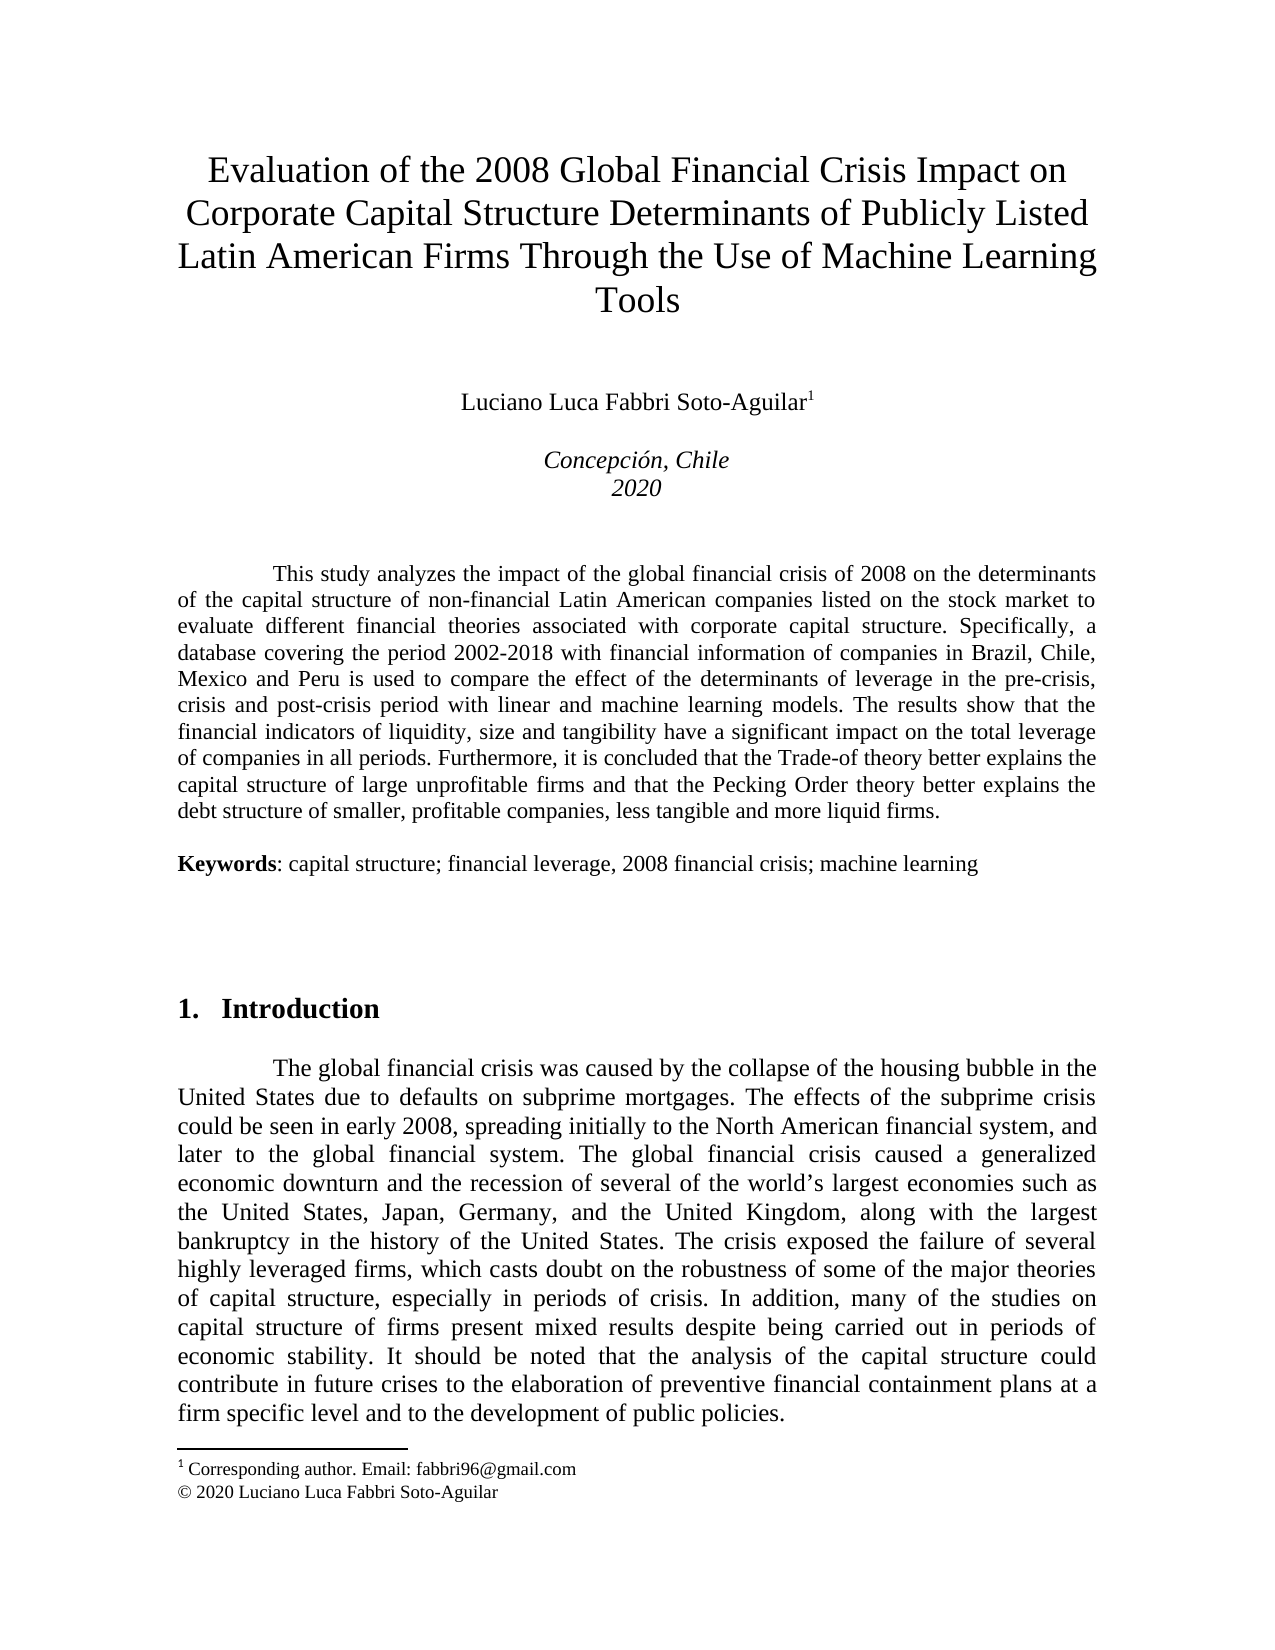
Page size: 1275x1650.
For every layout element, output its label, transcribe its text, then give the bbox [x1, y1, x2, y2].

text Evaluation of the 2008 Global Financial Crisis Impact on Corporate Capital Structure Determinants of Publicly Listed Latin American Firms Through the Use of Machine Learning Tools [177, 148, 1098, 320]
text This study analyzes the impact of the global financial crisis of 2008 on the determinants of the capital structure of non-financial Latin American companies listed on the stock market to evaluate different financial theories associated with corporate capital structure. Specifically, a database covering the period 2002-2018 with financial information of companies in Brazil, Chile, Mexico and Peru is used to compare the effect of the determinants of leverage in the pre-crisis, crisis and post-crisis period with linear and machine learning models. The results show that the financial indicators of liquidity, size and tangibility have a significant impact on the total leverage of companies in all periods. Furthermore, it is concluded that the Trade-of theory better explains the capital structure of large unprofitable firms and that the Pecking Order theory better explains the debt structure of smaller, profitable companies, less tangible and more liquid firms. [177, 560, 1098, 823]
text Keywords: capital structure; financial leverage, 2008 financial crisis; machine learning [177, 850, 1098, 876]
text The global financial crisis was caused by the collapse of the housing bubble in the United States due to defaults on subprime mortgages. The effects of the subprime crisis could be seen in early 2008, spreading initially to the North American financial system, and later to the global financial system. The global financial crisis caused a generalized economic downturn and the recession of several of the world’s largest economies such as the United States, Japan, Germany, and the United Kingdom, along with the largest bankruptcy in the history of the United States. The crisis exposed the failure of several highly leveraged firms, which casts doubt on the robustness of some of the major theories of capital structure, especially in periods of crisis. In addition, many of the studies on capital structure of firms present mixed results despite being carried out in periods of economic stability. It should be noted that the analysis of the capital structure could contribute in future crises to the elaboration of preventive financial containment plans at a firm specific level and to the development of public policies. [177, 1053, 1098, 1427]
text Luciano Luca Fabbri Soto-Aguilar [177, 387, 1098, 416]
text 1. Introduction [177, 991, 1098, 1024]
text Concepción, Chile [177, 445, 1098, 473]
text 2020 [177, 473, 1098, 502]
